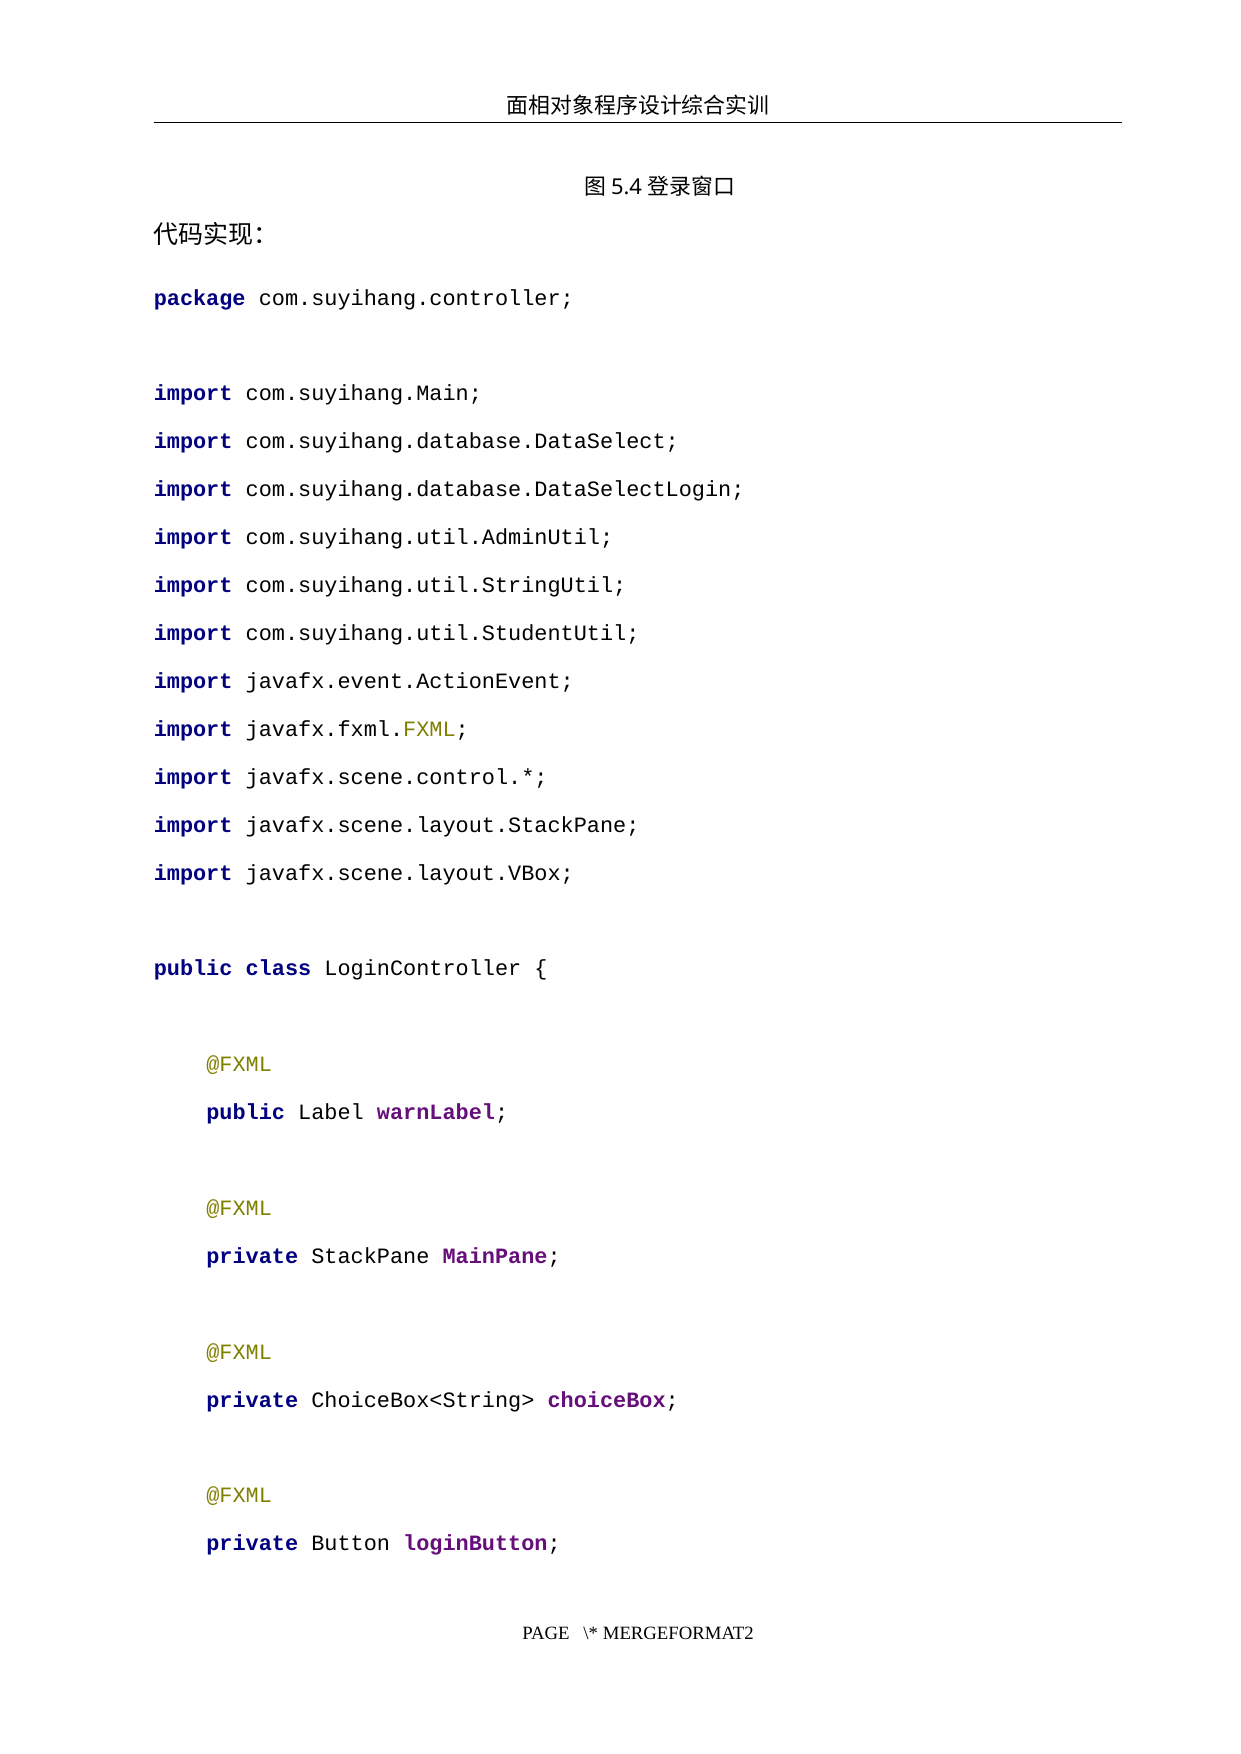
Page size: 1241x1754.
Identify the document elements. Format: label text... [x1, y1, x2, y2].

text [153, 275, 1122, 1569]
text 图5.4 登录窗口 [153, 161, 1122, 209]
text 代码实现： [153, 209, 1122, 257]
